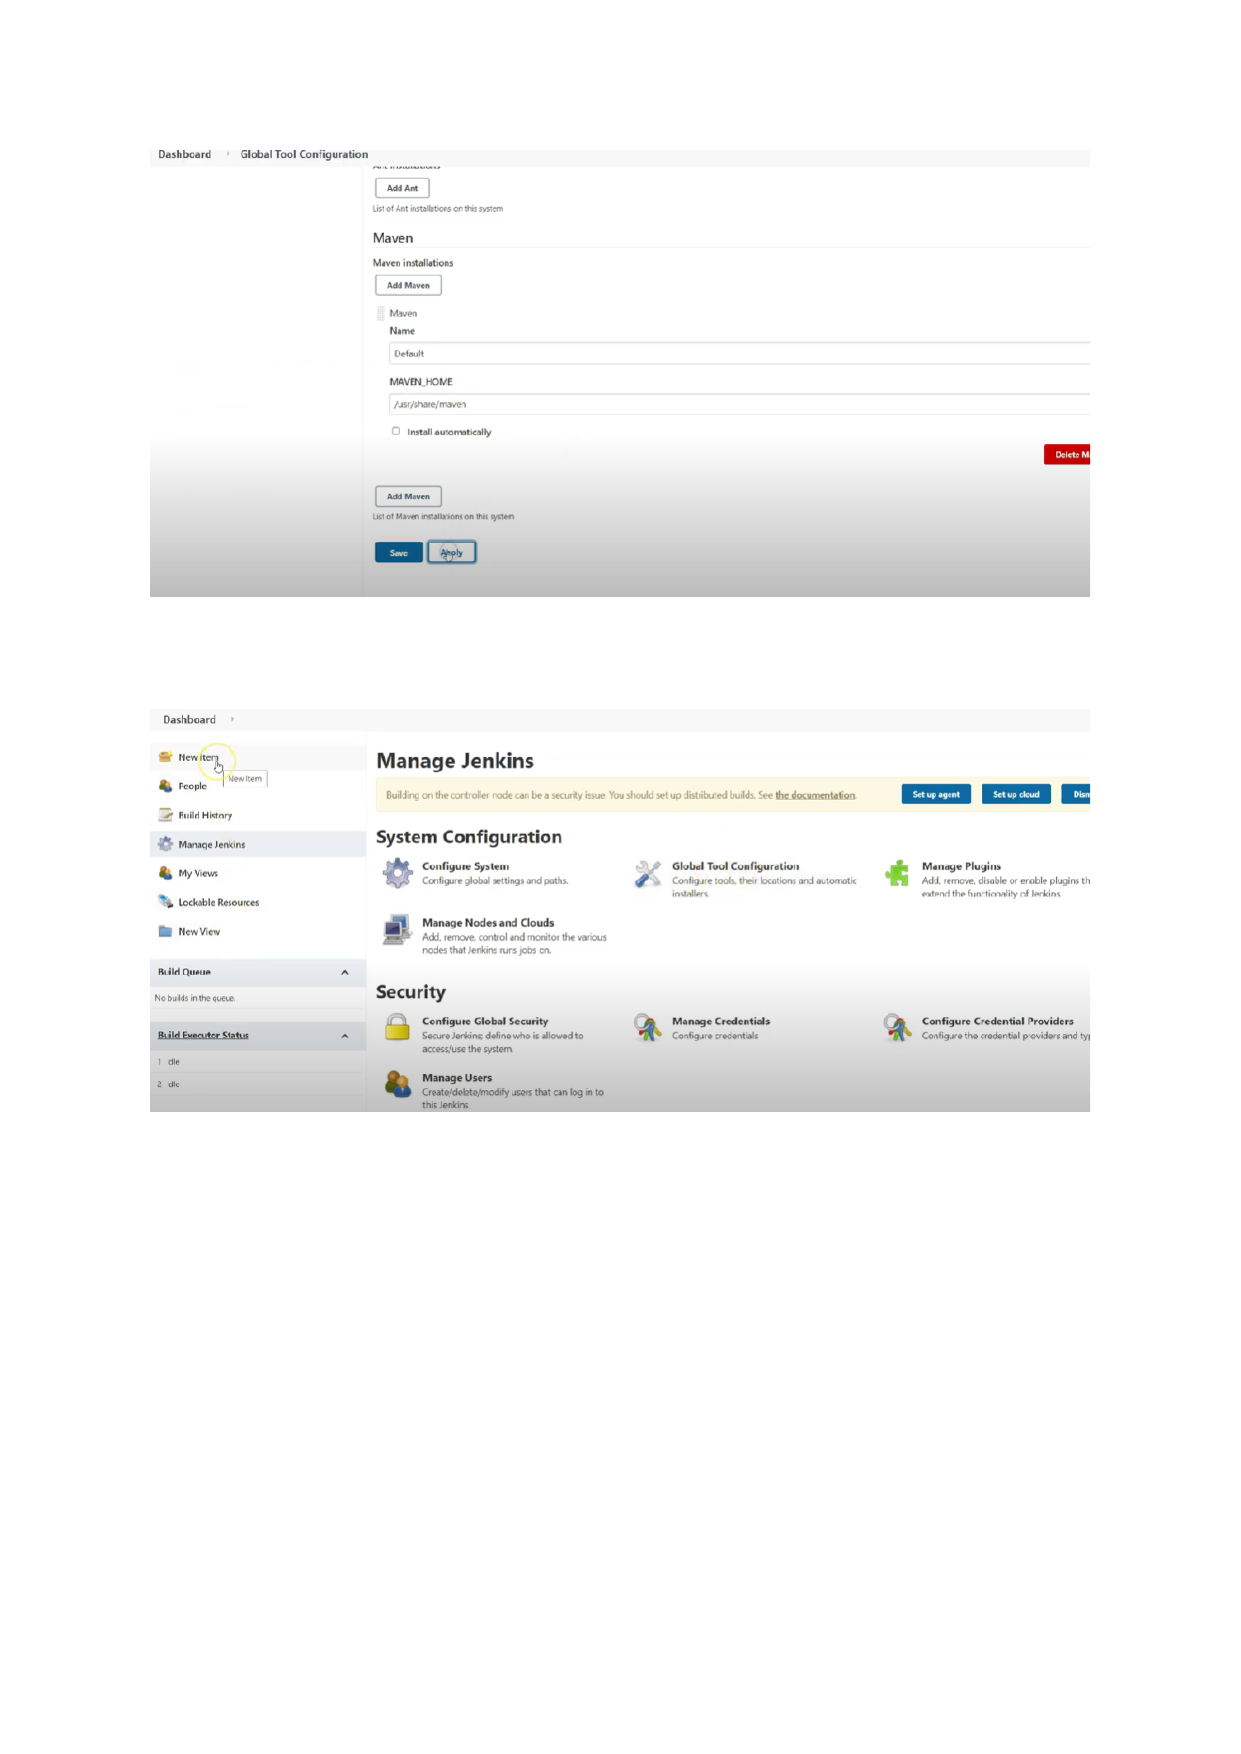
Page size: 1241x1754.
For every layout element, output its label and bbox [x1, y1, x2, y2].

picture [150, 709, 1091, 1112]
picture [150, 150, 1091, 597]
